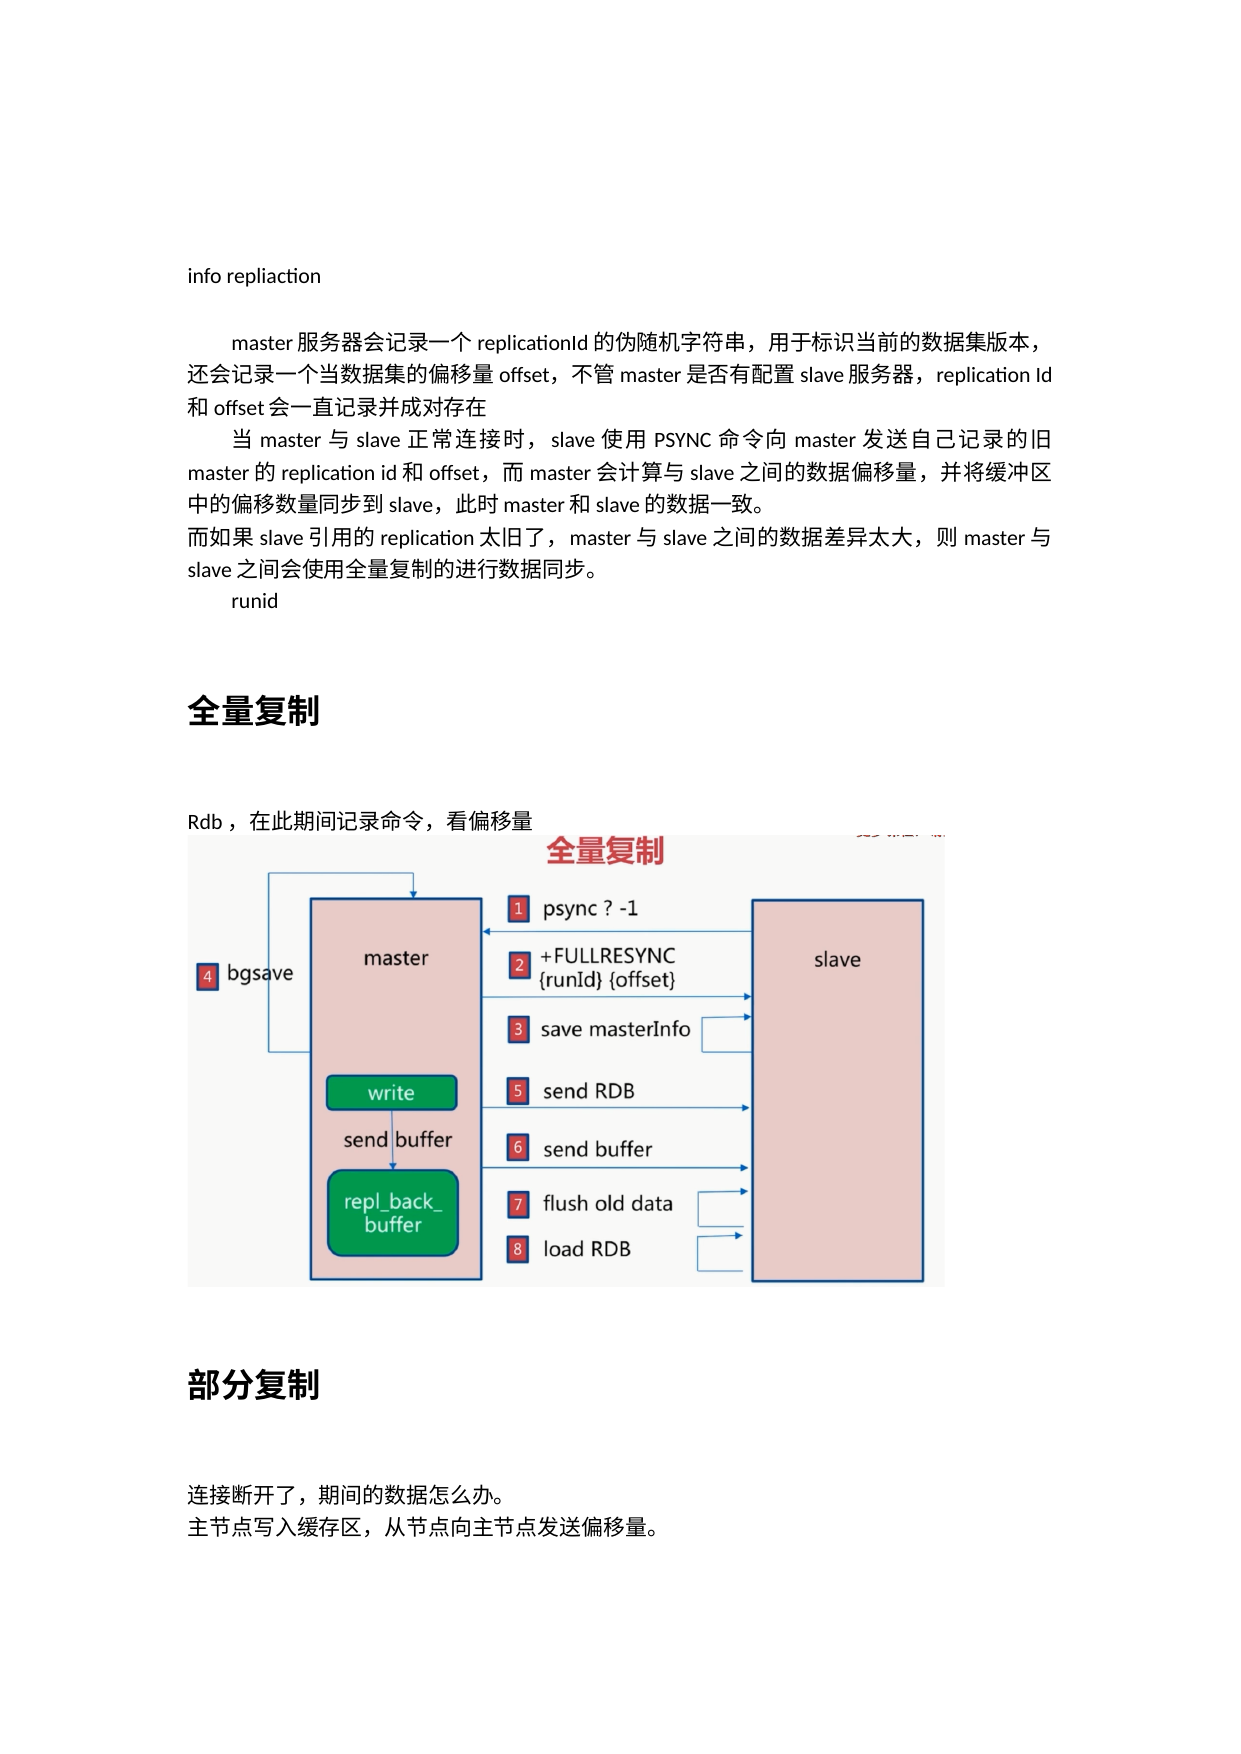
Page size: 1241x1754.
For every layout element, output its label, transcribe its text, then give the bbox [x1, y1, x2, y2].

text 连接断开了，期间的数据怎么办。 [187, 1477, 1053, 1510]
subtitle 全量复制 [187, 677, 1053, 742]
text 主节点写入缓存区，从节点向主节点发送偏移量。 [187, 1510, 1053, 1542]
text master服务器会记录一个replicationId的伪随机字符串，用于标识当前的数据集版本，还会记录一个当数据集的偏移量offset，不管master是否有配置slave服务器，replication Id和offset会一直记录并成对存在 [187, 324, 1053, 422]
text 当master与slave正常连接时，slave使用PSYNC命令向master发送自己记录的旧master的replication id和offset，而master会计算与slave之间的数据偏移量，并将缓冲区中的偏移数量同步到slave，此时master和slave的数据一致。 [187, 422, 1053, 519]
text Rdb ，在此期间记录命令，看偏移量 [187, 803, 1053, 836]
text 而如果slave引用的replication太旧了，master与slave之间的数据差异太大，则master与slave之间会使用全量复制的进行数据同步。 [187, 519, 1053, 584]
subtitle 部分复制 [187, 1350, 1053, 1415]
picture [187, 835, 945, 1287]
text runid [187, 584, 1053, 617]
text info repliaction [187, 259, 1053, 292]
